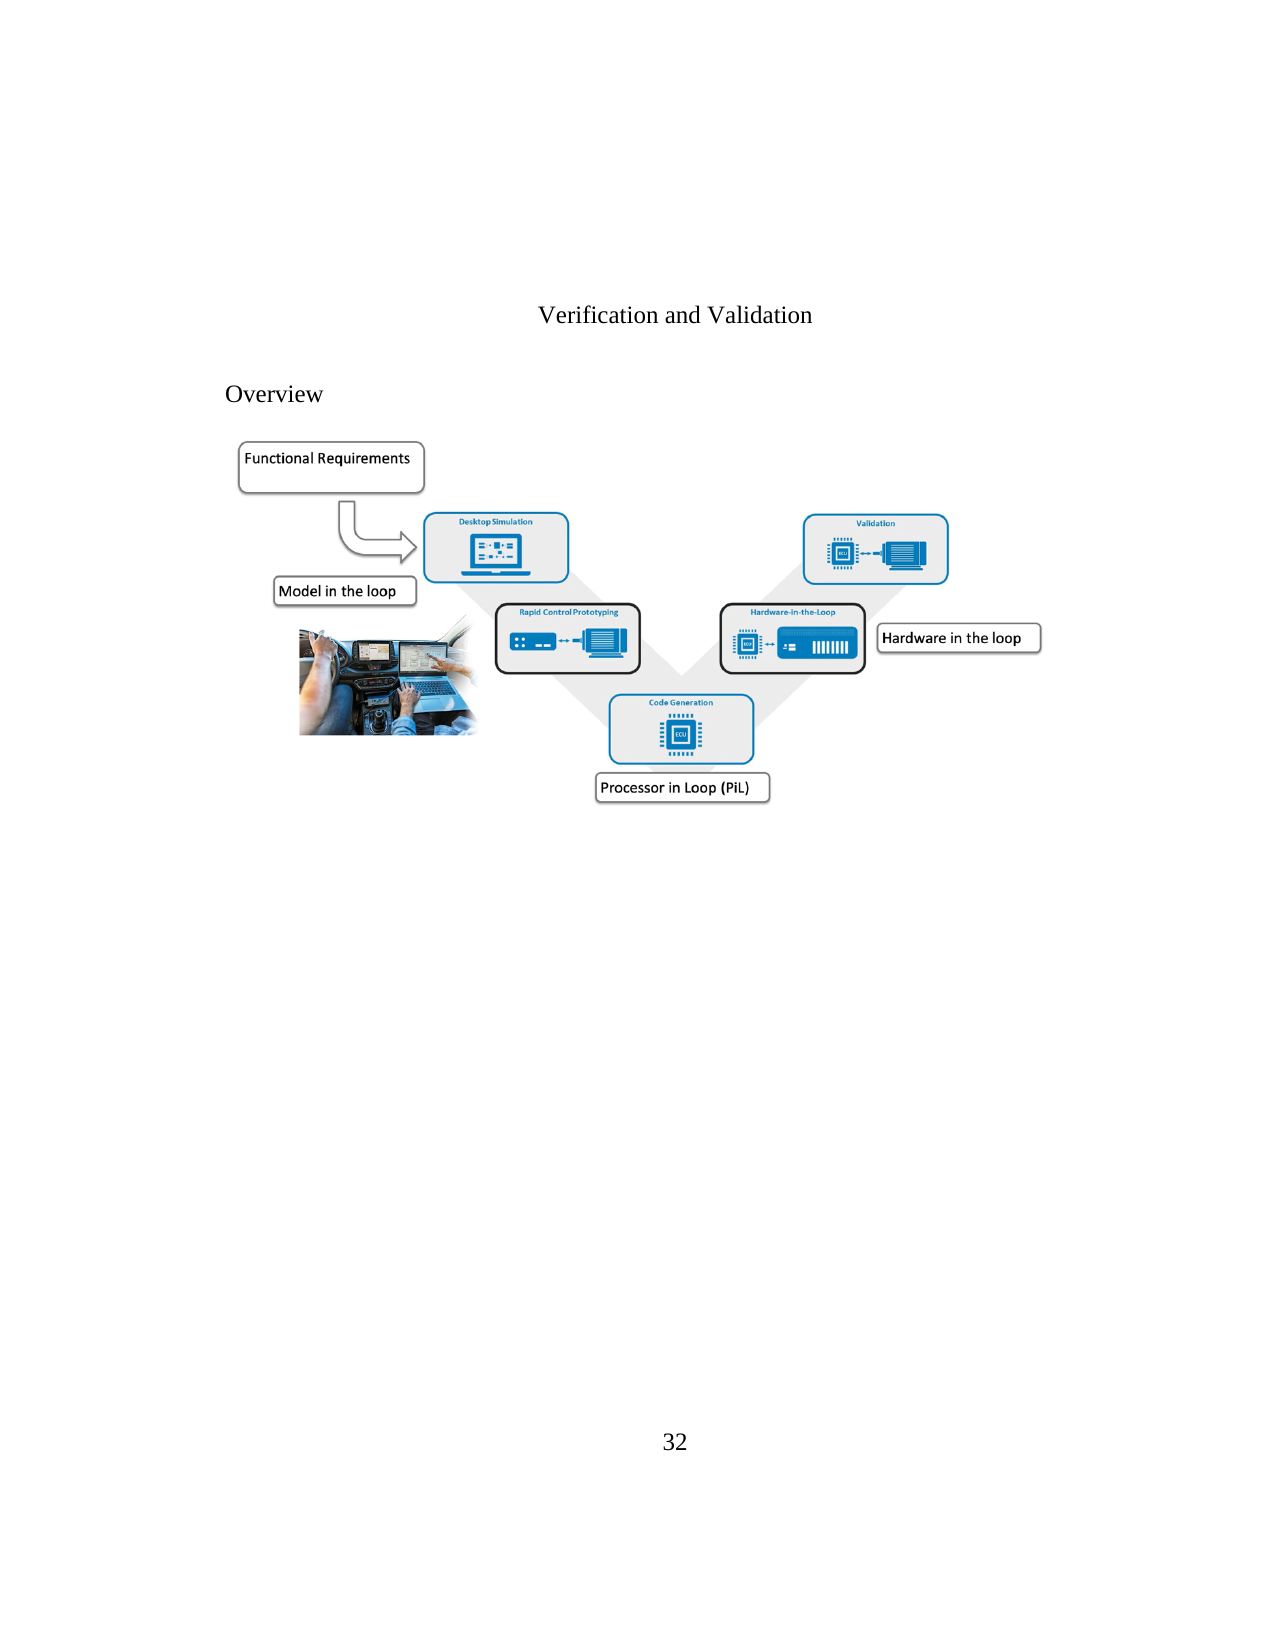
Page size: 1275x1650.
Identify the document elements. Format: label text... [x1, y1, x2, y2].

subtitle Overview [225, 379, 1125, 407]
subtitle Verification and Validation [225, 300, 1125, 329]
picture [225, 430, 1059, 825]
